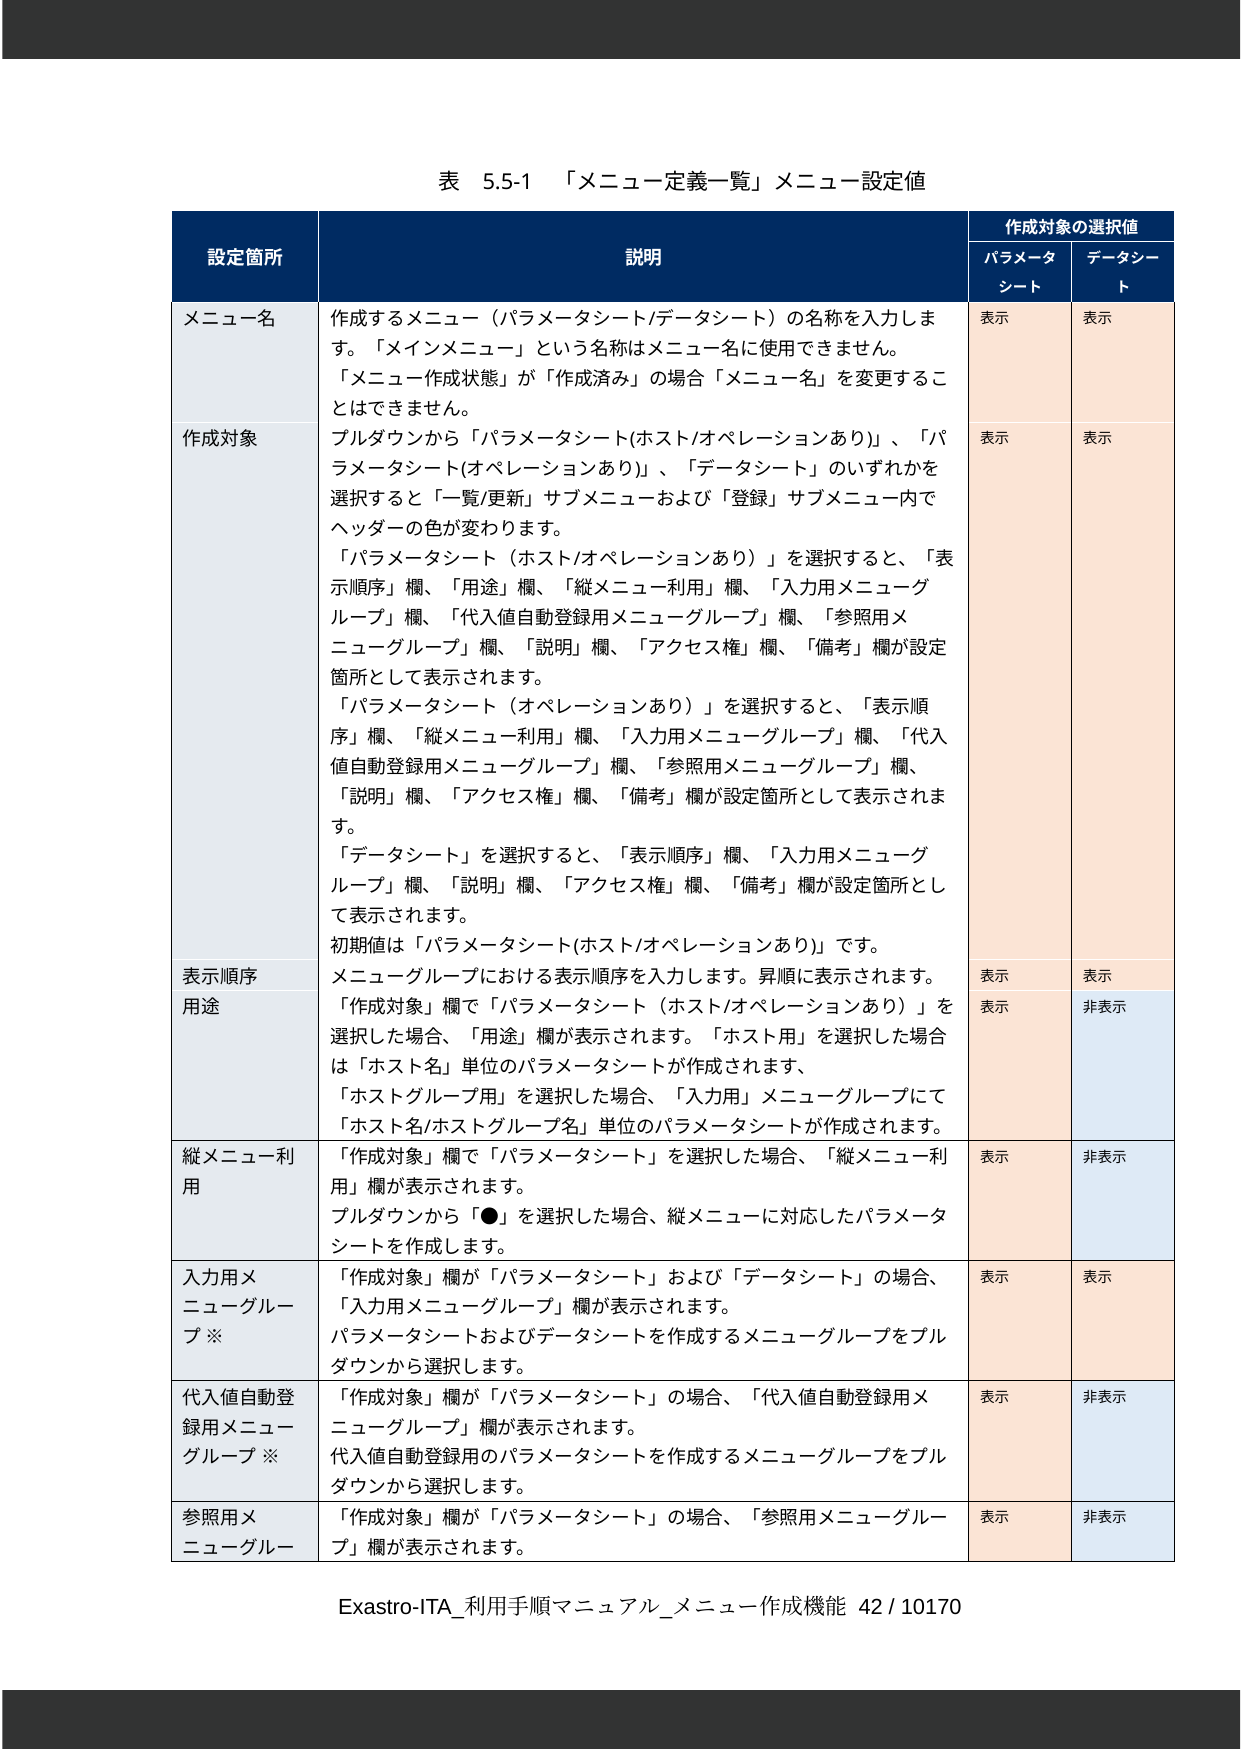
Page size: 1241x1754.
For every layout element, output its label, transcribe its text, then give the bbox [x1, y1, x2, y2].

table_cell 表示 [969, 423, 1071, 959]
table_cell 「作成対象」欄が「パラメータシート」および「データシート」の場合、「入力用メニューグループ」欄が表示されます。 パラメータシートおよびデータシートを作成するメニューグループをプルダウンから選択します。 [319, 1261, 968, 1380]
picture [2, 1690, 1241, 1749]
table_cell 表示 [969, 960, 1071, 990]
table_cell 作成するメニュー（パラメータシート/データシート）の名称を入力します。「メインメニュー」という名称はメニュー名に使用できません。 「メニュー作成状態」が「作成済み」の場合「メニュー名」を変更することはできません。 [319, 303, 968, 422]
table_cell 表示 [1072, 1261, 1174, 1380]
table_cell データシート [1072, 242, 1174, 302]
table_cell 「作成対象」欄で「パラメータシート（ホスト/オペレーションあり）」を選択した場合、「用途」欄が表示されます。「ホスト用」を選択した場合は「ホスト名」単位のパラメータシートが作成されます、 「ホストグループ用」を選択した場合、「入力用」メニューグループにて「ホスト名/ホストグループ名」単位のパラメータシートが作成されます。 [319, 991, 968, 1140]
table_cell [319, 1502, 968, 1561]
table_cell 表示 [1072, 423, 1174, 959]
table_cell 表示順序 [172, 960, 318, 990]
table_cell パラメータ シート [969, 242, 1071, 302]
table_cell 入力用メニューグループ ※ [172, 1261, 318, 1380]
table_cell 非表示 [1072, 1502, 1174, 1561]
table_cell 表示 [969, 1502, 1071, 1561]
table_cell 非表示 [1072, 991, 1174, 1140]
table_cell 表示 [969, 1141, 1071, 1260]
table_cell 表示 [1072, 303, 1174, 422]
table_cell 作成対象 [172, 423, 318, 959]
table_cell プルダウンから「パラメータシート(ホスト/オペレーションあり)」、「パラメータシート(オペレーションあり)」、「データシート」のいずれかを選択すると「一覧/更新」サブメニューおよび「登録」サブメニュー内でヘッダーの色が変わります。 「パラメータシート（ホスト/オペレーションあり）」を選択すると、「表示順序」欄、「用途」欄、「縦メニュー利用」欄、「入力用メニューグループ」欄、「代入値自動登録用メニューグループ」欄、「参照用メニューグループ」欄、「説明」欄、「アクセス権」欄、「備考」欄が設定箇所として表示されます。 「パラメータシート（オペレーションあり）」を選択すると、「表示順序」欄、「縦メニュー利用」欄、「入力用メニューグループ」欄、「代入値自動登録用メニューグループ」欄、「参照用メニューグループ」欄、「説明」欄、「アクセス権」欄、「備考」欄が設定箇所として表示されます。 「データシート」を選択すると、「表示順序」欄、「入力用メニューグループ」欄、「説明」欄、「アクセス権」欄、「備考」欄が設定箇所として表示されます。 初期値は「パラメータシート(ホスト/オペレーションあり)」です。 [319, 423, 968, 959]
table_cell メニュー名 [172, 303, 318, 422]
table_header 説明 [319, 211, 968, 302]
table_cell 表示 [969, 1261, 1071, 1380]
table_cell メニューグループにおける表示順序を入力します。昇順に表示されます。 [319, 960, 968, 990]
table_cell 表示 [1072, 960, 1174, 990]
table_header 作成対象の選択値 [969, 211, 1174, 241]
table_cell 用途 [172, 991, 318, 1140]
table_cell 参照用メニューグループ ※ [172, 1502, 318, 1561]
picture [2, 0, 1241, 59]
table_cell 表示 [969, 1381, 1071, 1501]
text 表 5.5-1 「メニュー定義一覧」メニュー設定値 [148, 151, 1152, 210]
table_cell 縦メニュー利用 [172, 1141, 318, 1260]
table_cell 「作成対象」欄が「パラメータシート」の場合、「代入値自動登録用メニューグループ」欄が表示されます。 代入値自動登録用のパラメータシートを作成するメニューグループをプルダウンから選択します。 [319, 1381, 968, 1501]
table_cell 非表示 [1072, 1141, 1174, 1260]
table_cell 表示 [969, 991, 1071, 1140]
table_cell 表示 [969, 303, 1071, 422]
table_cell 「作成対象」欄で「パラメータシート」を選択した場合、「縦メニュー利用」欄が表示されます。 プルダウンから「●」を選択した場合、縦メニューに対応したパラメータシートを作成します。 [319, 1141, 968, 1260]
table_cell 非表示 [1072, 1381, 1174, 1501]
table_cell 代入値自動登録用メニューグループ ※ [172, 1381, 318, 1501]
table_header 設定箇所 [172, 211, 318, 302]
